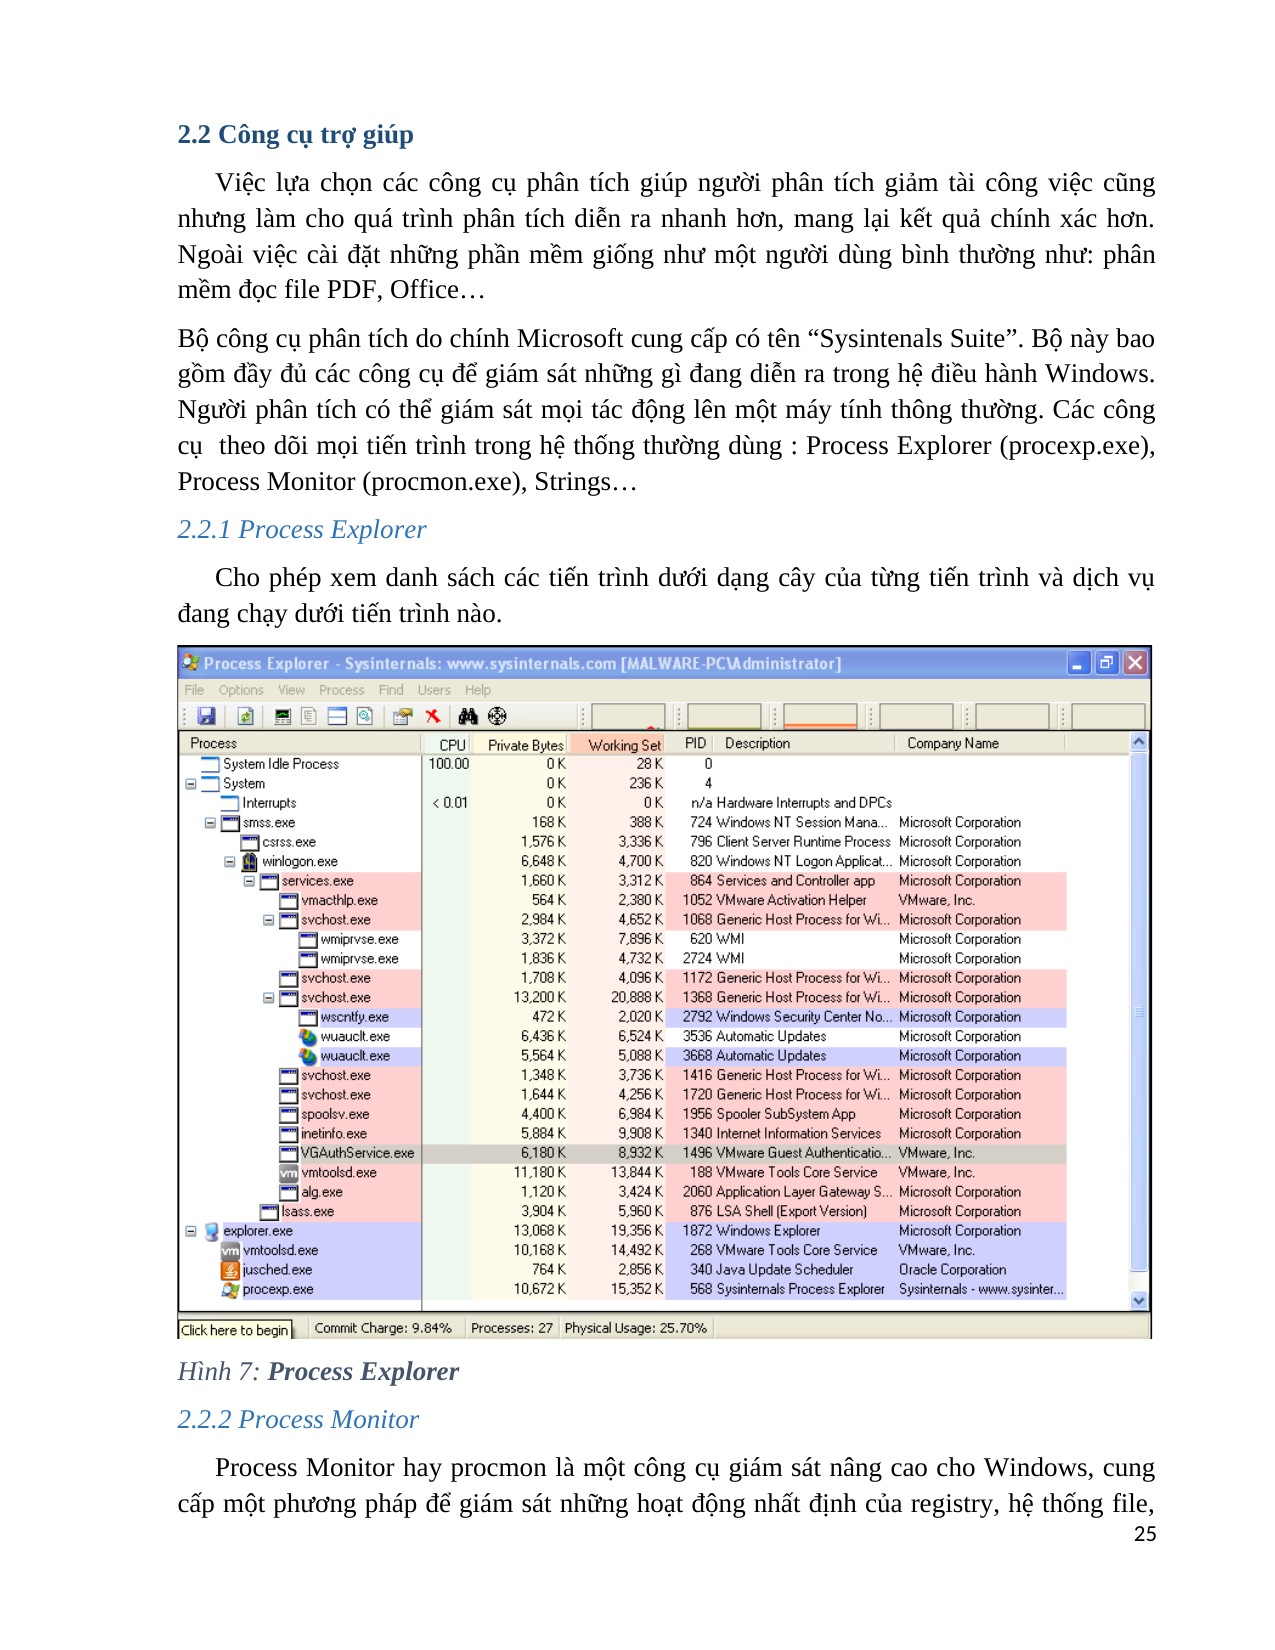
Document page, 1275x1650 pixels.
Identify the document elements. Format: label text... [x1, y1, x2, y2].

subtitle 2.2 Công cụ trợ giúp [177, 118, 1157, 149]
picture [177, 645, 1153, 1339]
text Việc lựa chọn các công cụ phân tích giúp người phân tích giảm tài công việc cũng nhưng làm cho quá trình phân tích diễn ra nhanh hơn, mang lại kết quả chính xác hơn. Ngoài việc cài đặt những phần mềm giống như một người dùng bình thường như: phân mềm đọc file PDF, Office… [177, 166, 1157, 305]
list Bộ công cụ phân tích do chính Microsoft cung cấp có tên “Sysintenals Suite”. Bộ này bao gồm đầy đủ các công cụ để giám sát những gì đang diễn ra trong hệ điều hành Windows. Người phân tích có thể giám sát mọi tác động lên một máy tính thông thường. Các công cụ theo dõi mọi tiến trình trong hệ thống thường dùng : Process Explorer (procexp.exe), Process Monitor (procmon.exe), Strings… [177, 322, 1157, 496]
subtitle 2.2.1 Process Explorer [177, 513, 1157, 544]
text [177, 1451, 1157, 1518]
text Cho phép xem danh sách các tiến trình dưới dạng cây của từng tiến trình và dịch vụ đang chạy dưới tiến trình nào. [177, 561, 1157, 628]
subtitle 2.2.2 Process Monitor [177, 1403, 1157, 1434]
